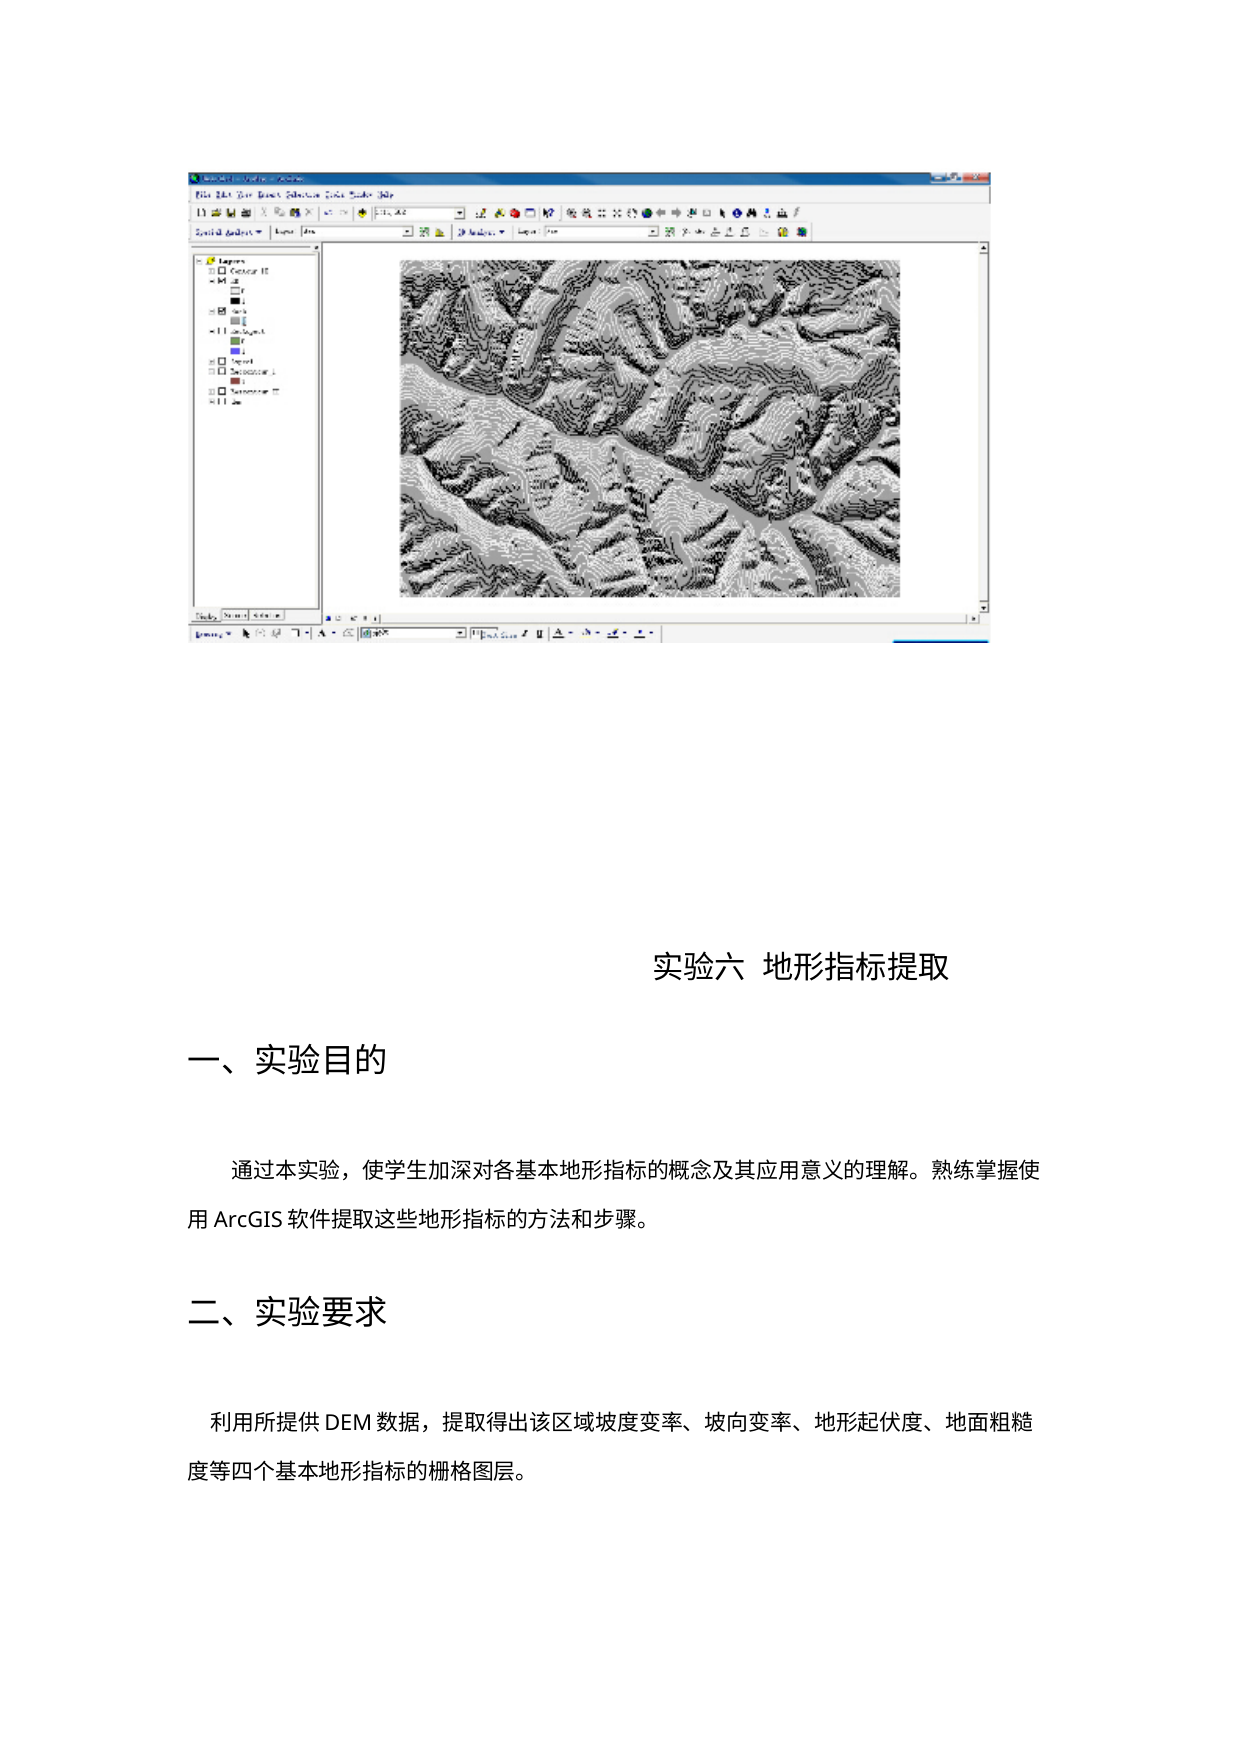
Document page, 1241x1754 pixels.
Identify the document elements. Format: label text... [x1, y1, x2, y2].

picture [187, 168, 991, 643]
text 利用所提供DEM数据，提取得出该区域坡度变率、坡向变率、地形起伏度、地面粗糙度等四个基本地形指标的栅格图层。 [187, 1404, 1053, 1486]
subtitle 实验六 地形指标提取 [548, 934, 1053, 999]
subtitle 二、实验要求 [187, 1277, 1053, 1342]
text 通过本实验，使学生加深对各基本地形指标的概念及其应用意义的理解。熟练掌握使用ArcGIS软件提取这些地形指标的方法和步骤。 [187, 1153, 1053, 1234]
subtitle 一、实验目的 [187, 1026, 1053, 1091]
